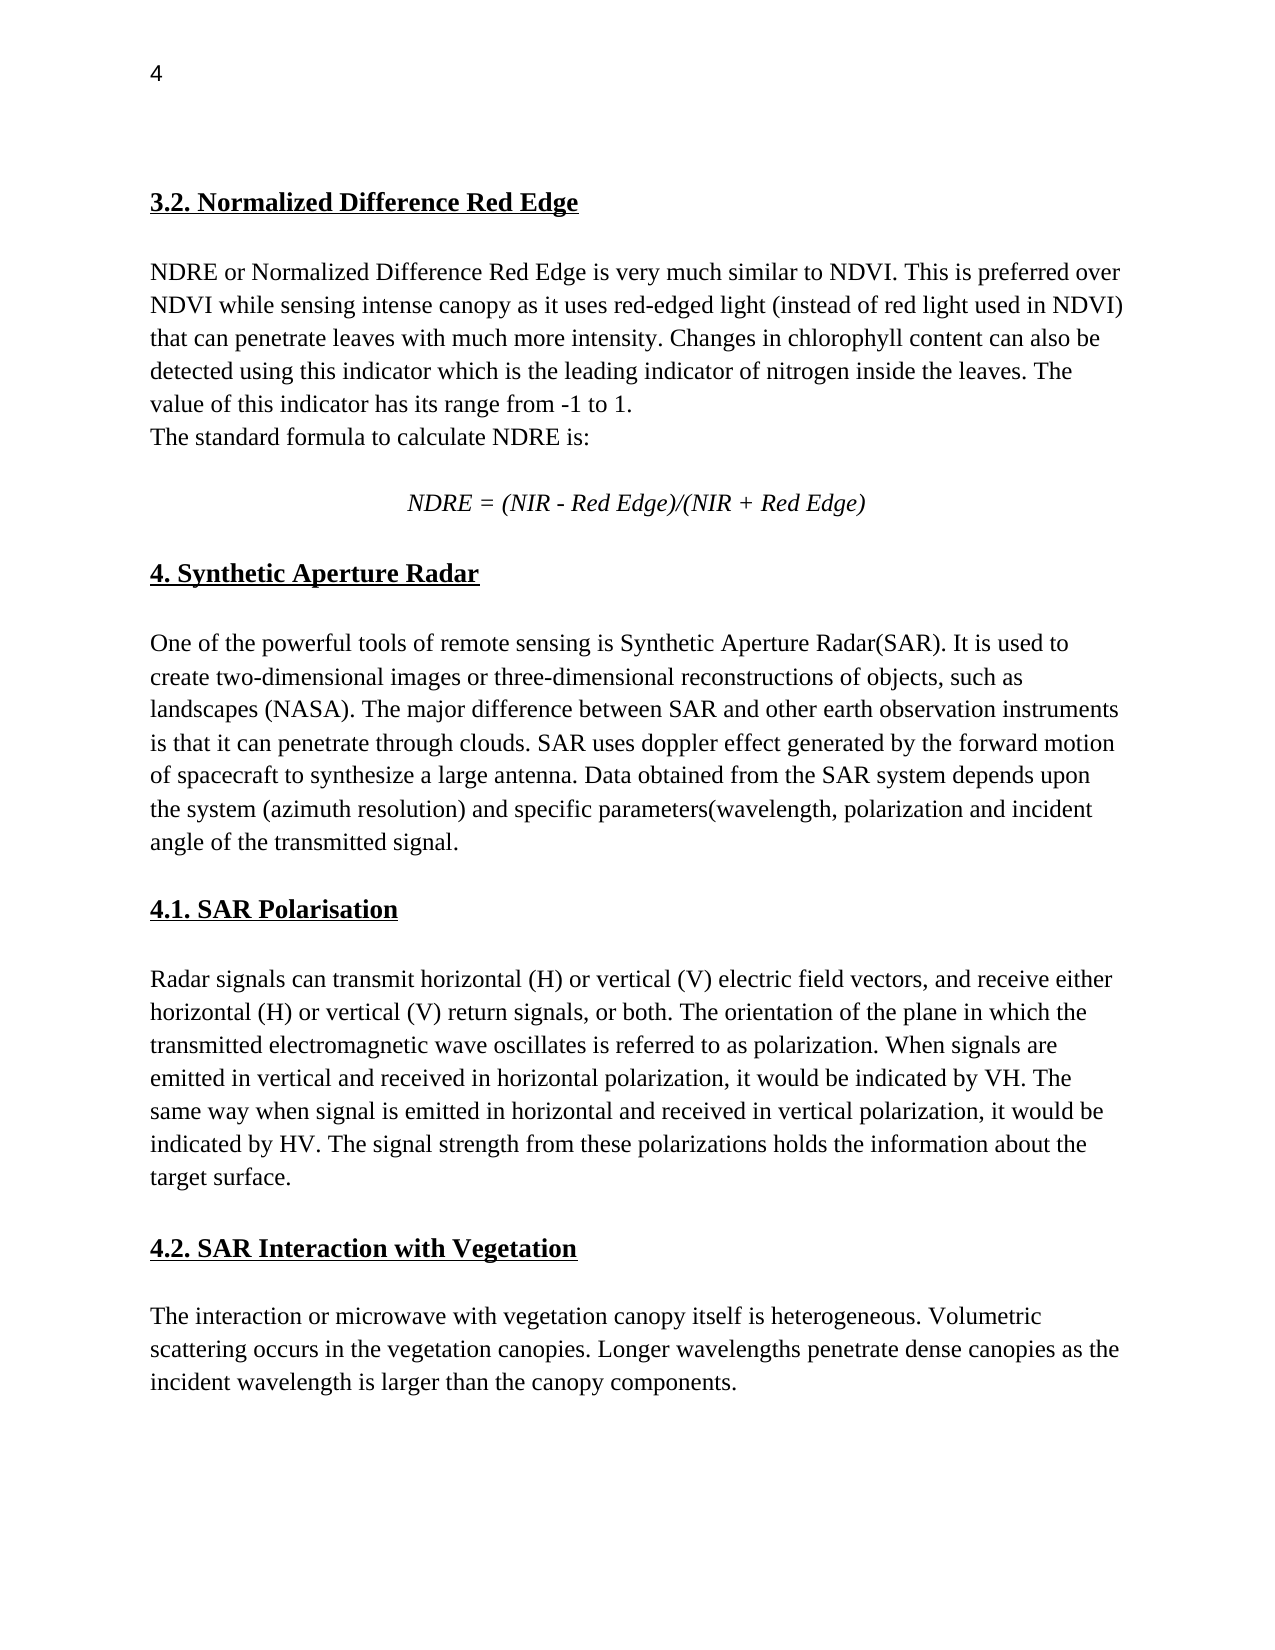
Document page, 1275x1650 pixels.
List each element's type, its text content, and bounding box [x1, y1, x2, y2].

text Radar signals can transmit horizontal (H) or vertical (V) electric field vectors, and receive either horizontal (H) or vertical (V) return signals, or both. The orientation of the plane in which the transmitted electromagnetic wave oscillates is referred to as polarization. When signals are emitted in vertical and received in horizontal polarization, it would be indicated by VH. The same way when signal is emitted in horizontal and received in vertical polarization, it would be indicated by HV. The signal strength from these polarizations holds the information about the target surface. [150, 964, 1125, 1191]
text 4.2. SAR Interaction with Vegetation [150, 1232, 1125, 1264]
text 4.1. SAR Polarisation [150, 893, 1125, 924]
text 3.2. Normalized Difference Red Edge [150, 186, 1125, 217]
text The standard formula to calculate NDRE is: [150, 422, 1125, 451]
text 4. Synthetic Aperture Radar [150, 557, 1125, 588]
text NDRE = (NIR - Red Edge)/(NIR + Red Edge) [150, 488, 1125, 517]
text The interaction or microwave with vegetation canopy itself is heterogeneous. Volumetric scattering occurs in the vegetation canopies. Longer wavelengths penetrate dense canopies as the incident wavelength is larger than the canopy components. [150, 1301, 1125, 1396]
text One of the powerful tools of remote sensing is Synthetic Aperture Radar(SAR). It is used to create two-dimensional images or three-dimensional reconstructions of objects, such as landscapes (NASA). The major difference between SAR and other earth observation instruments is that it can penetrate through clouds. SAR uses doppler effect generated by the forward motion of spacecraft to synthesize a large antenna. Data obtained from the SAR system depends upon the system (azimuth resolution) and specific parameters(wavelength, polarization and incident angle of the transmitted signal. [150, 628, 1125, 855]
text NDRE or Normalized Difference Red Edge is very much similar to NDVI. This is preferred over NDVI while sensing intense canopy as it uses red-edged light (instead of red light used in NDVI) that can penetrate leaves with much more intensity. Changes in chlorophyll content can also be detected using this indicator which is the leading indicator of nitrogen inside the leaves. The value of this indicator has its range from -1 to 1. [150, 257, 1125, 418]
